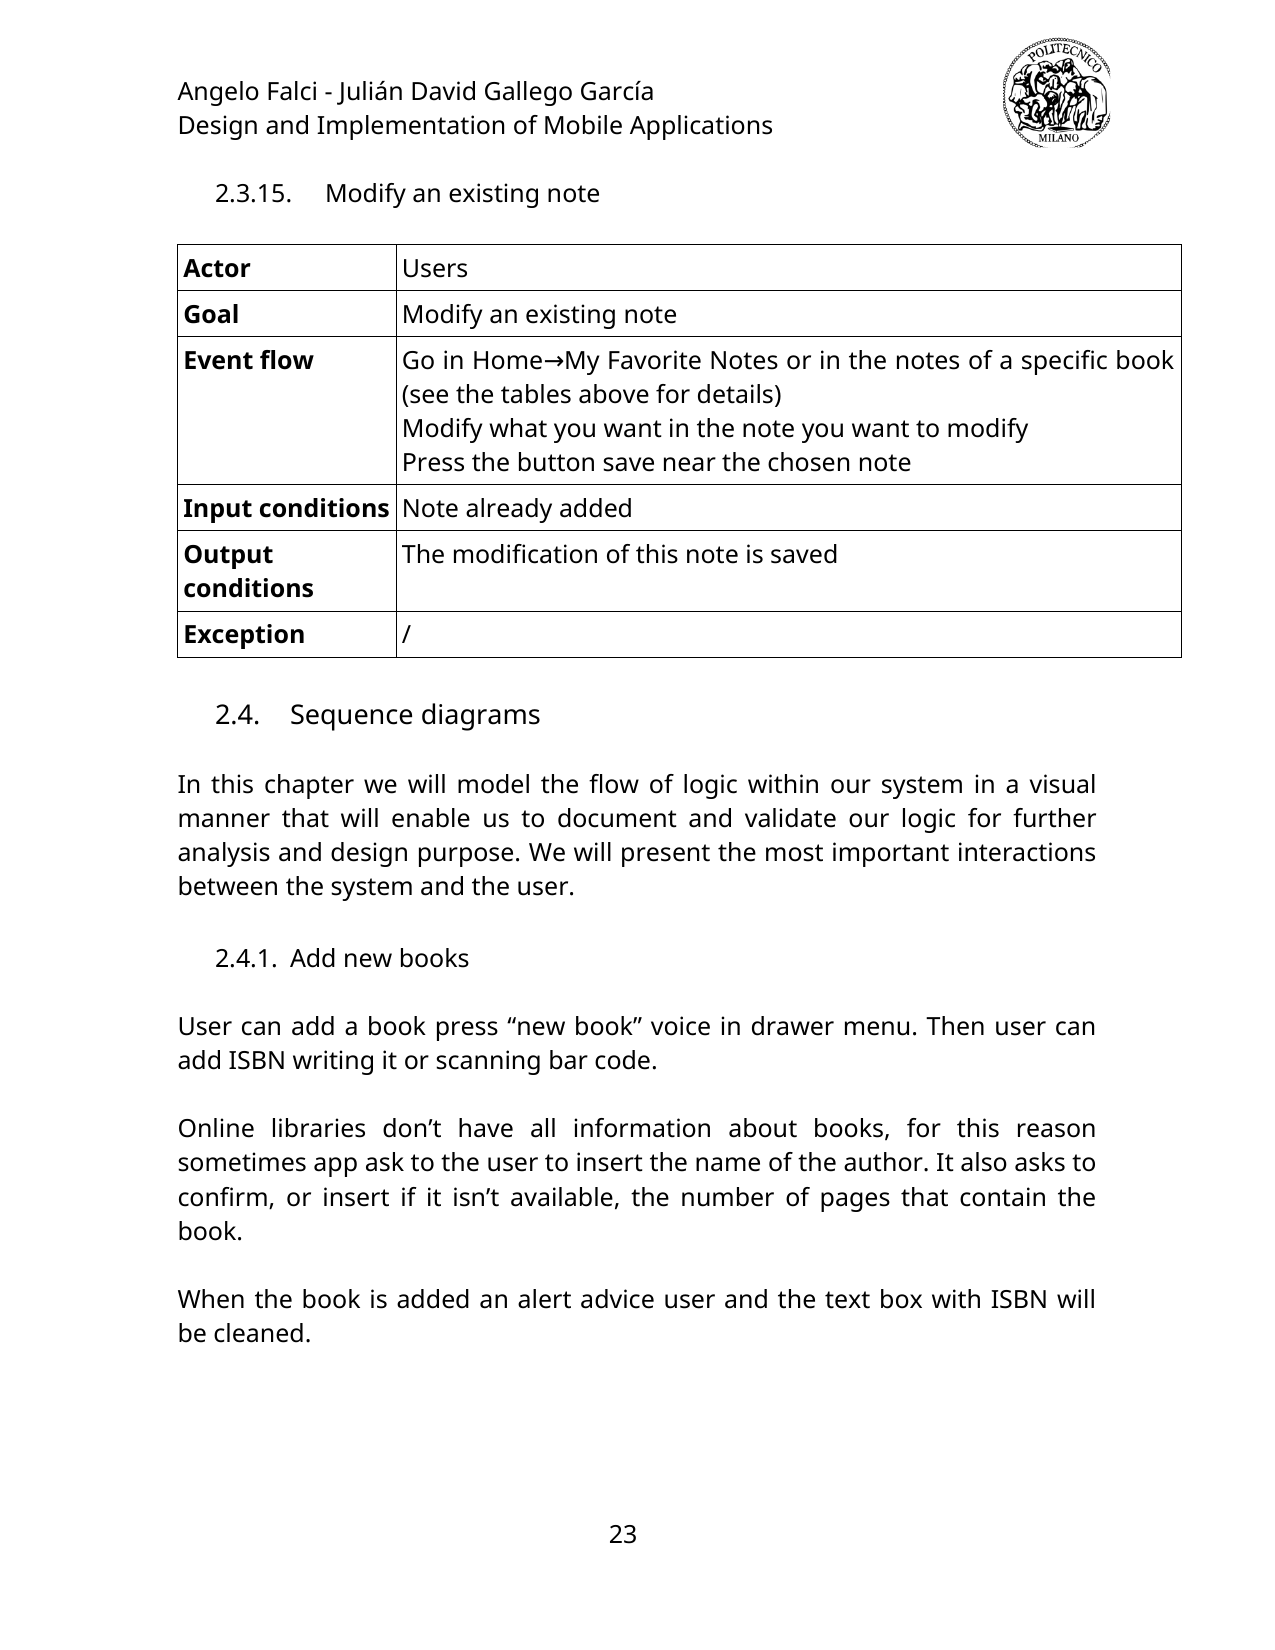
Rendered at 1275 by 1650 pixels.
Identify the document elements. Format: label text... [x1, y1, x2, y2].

table_cell Goal [178, 291, 396, 336]
subtitle Add new books [215, 941, 1098, 975]
table_cell Exception [178, 612, 396, 657]
table_cell Input conditions [178, 485, 396, 530]
table_cell Go in Home→My Favorite Notes or in the notes of a specific book (see the tables above for details) Modify what you want in the note you want to modify Press the button save near the chosen note [397, 337, 1181, 484]
text When the book is added an alert advice user and the text box with ISBN will be cleaned. [177, 1247, 1098, 1349]
table_cell The modification of this note is saved [397, 531, 1181, 611]
table_cell Output conditions [178, 531, 396, 611]
subtitle Sequence diagrams [215, 695, 1098, 732]
table_cell Event flow [178, 337, 396, 484]
table_cell / [397, 612, 1181, 657]
text User can add a book press “new book” voice in drawer menu. Then user can add ISBN writing it or scanning bar code. [177, 1009, 1098, 1077]
text Online libraries don’t have all information about books, for this reason sometimes app ask to the user to insert the name of the author. It also asks to confirm, or insert if it isn’t available, the number of pages that contain the book. [177, 1077, 1098, 1247]
subtitle Modify an existing note [215, 176, 1098, 210]
text In this chapter we will model the flow of logic within our system in a visual manner that will enable us to document and validate our logic for further analysis and design purpose. We will present the most important interactions between the system and the user. [177, 766, 1098, 902]
table_cell Note already added [397, 485, 1181, 530]
picture [1001, 37, 1110, 146]
table_header Users [397, 245, 1181, 290]
table_header Actor [178, 245, 396, 290]
table_cell Modify an existing note [397, 291, 1181, 336]
